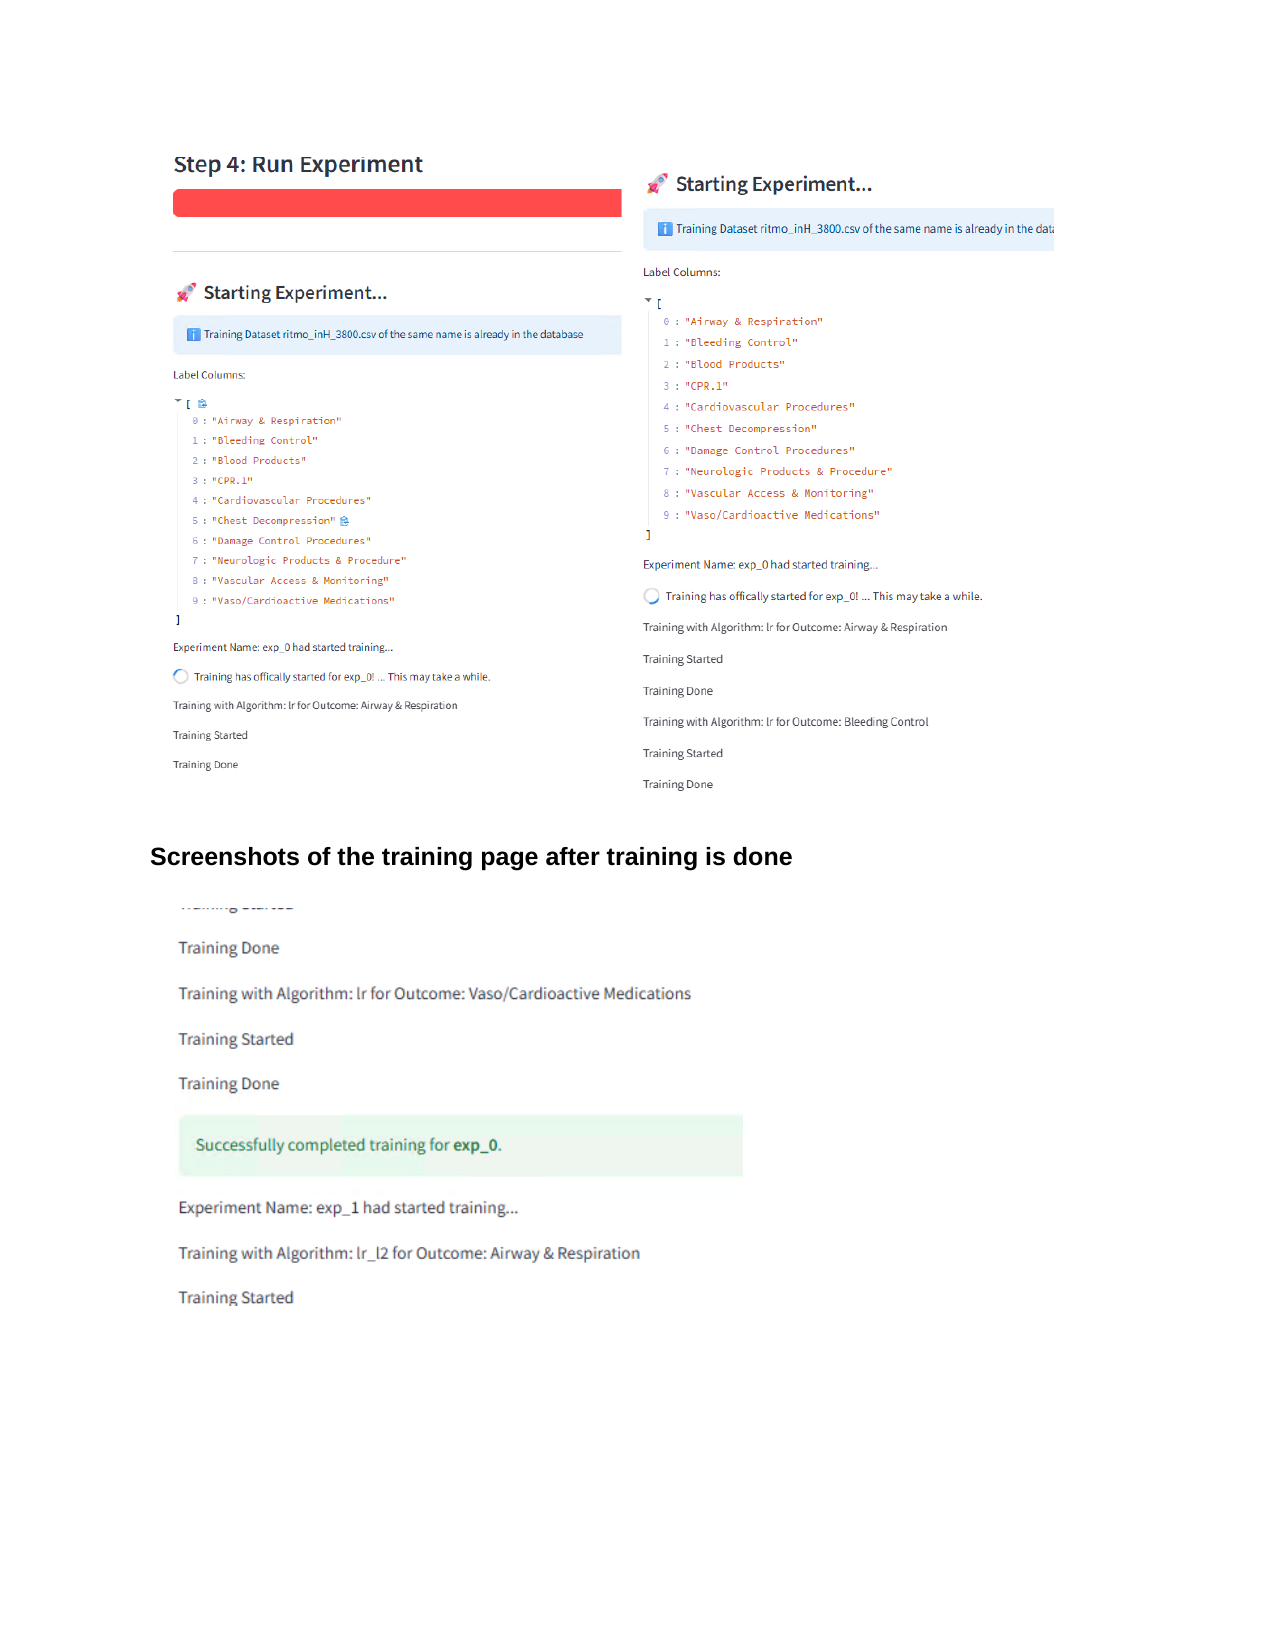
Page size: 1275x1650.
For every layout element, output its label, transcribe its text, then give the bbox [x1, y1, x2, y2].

text Screenshots of the training page after training is done [150, 842, 1125, 871]
picture [150, 908, 743, 1306]
picture [150, 150, 1054, 806]
